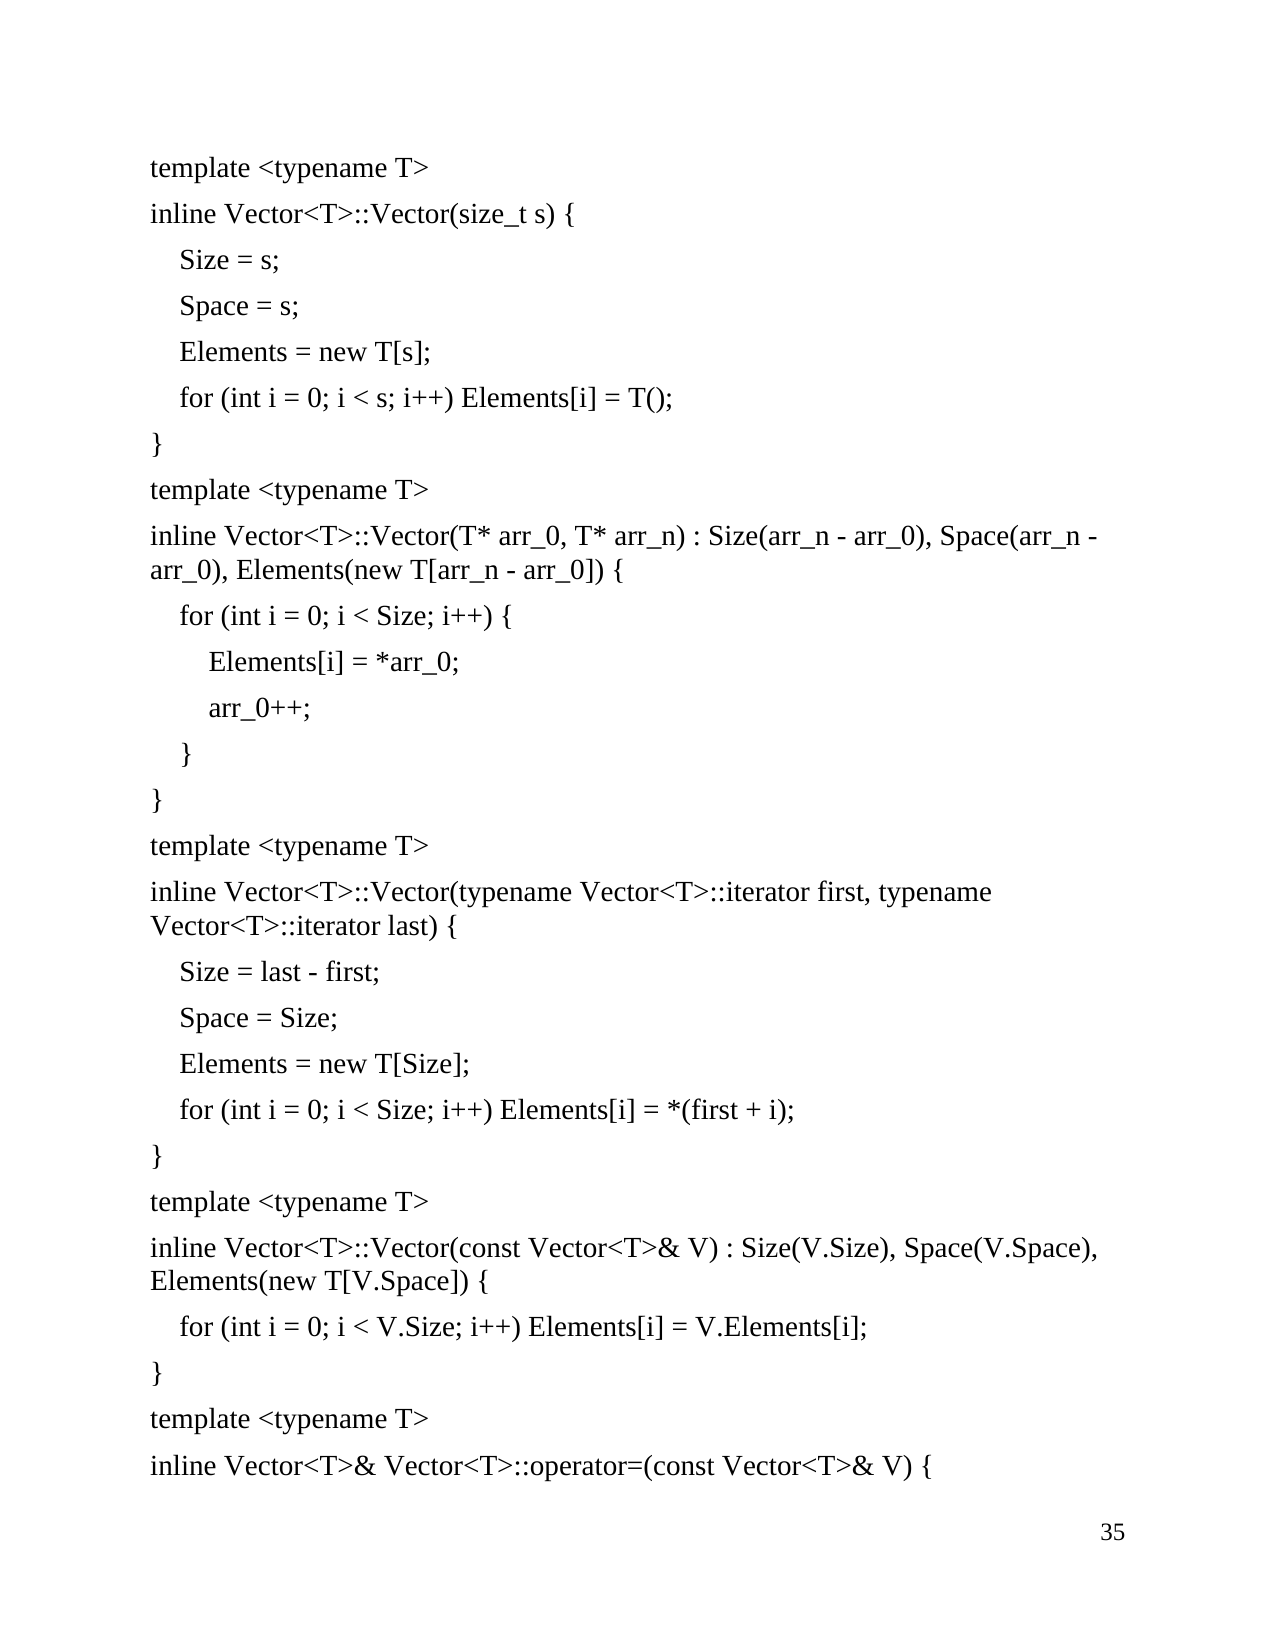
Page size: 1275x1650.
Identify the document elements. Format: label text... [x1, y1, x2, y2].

text template <typename T> [150, 1184, 1125, 1217]
text arr_0++; [150, 690, 1125, 723]
text for (int i = 0; i < Size; i++) { [150, 598, 1125, 631]
text inline Vector<T>::Vector(size_t s) { [150, 196, 1125, 229]
text } [150, 782, 1125, 816]
text Elements = new T[Size]; [150, 1046, 1125, 1079]
text template <typename T> [150, 828, 1125, 862]
text for (int i = 0; i < V.Size; i++) Elements[i] = V.Elements[i]; [150, 1309, 1125, 1343]
text Space = Size; [150, 1000, 1125, 1033]
text template <typename T> [150, 1402, 1125, 1435]
text Elements = new T[s]; [150, 334, 1125, 368]
text Size = last - first; [150, 954, 1125, 987]
text inline Vector<T>::Vector(const Vector<T>& V) : Size(V.Size), Space(V.Space), Elements(new T[V.Space]) { [150, 1230, 1125, 1297]
text template <typename T> [150, 150, 1125, 183]
text } [150, 736, 1125, 769]
text inline Vector<T>& Vector<T>::operator=(const Vector<T>& V) { [150, 1448, 1125, 1481]
text } [150, 426, 1125, 460]
text inline Vector<T>::Vector(T* arr_0, T* arr_n) : Size(arr_n - arr_0), Space(arr_n - arr_0), Elements(new T[arr_n - arr_0]) { [150, 518, 1125, 585]
text Space = s; [150, 288, 1125, 322]
text Size = s; [150, 242, 1125, 276]
text } [150, 1356, 1125, 1389]
text Elements[i] = *arr_0; [150, 644, 1125, 677]
text } [150, 1138, 1125, 1171]
text for (int i = 0; i < Size; i++) Elements[i] = *(first + i); [150, 1092, 1125, 1125]
text for (int i = 0; i < s; i++) Elements[i] = T(); [150, 380, 1125, 414]
text template <typename T> [150, 472, 1125, 506]
text inline Vector<T>::Vector(typename Vector<T>::iterator first, typename Vector<T>::iterator last) { [150, 874, 1125, 941]
